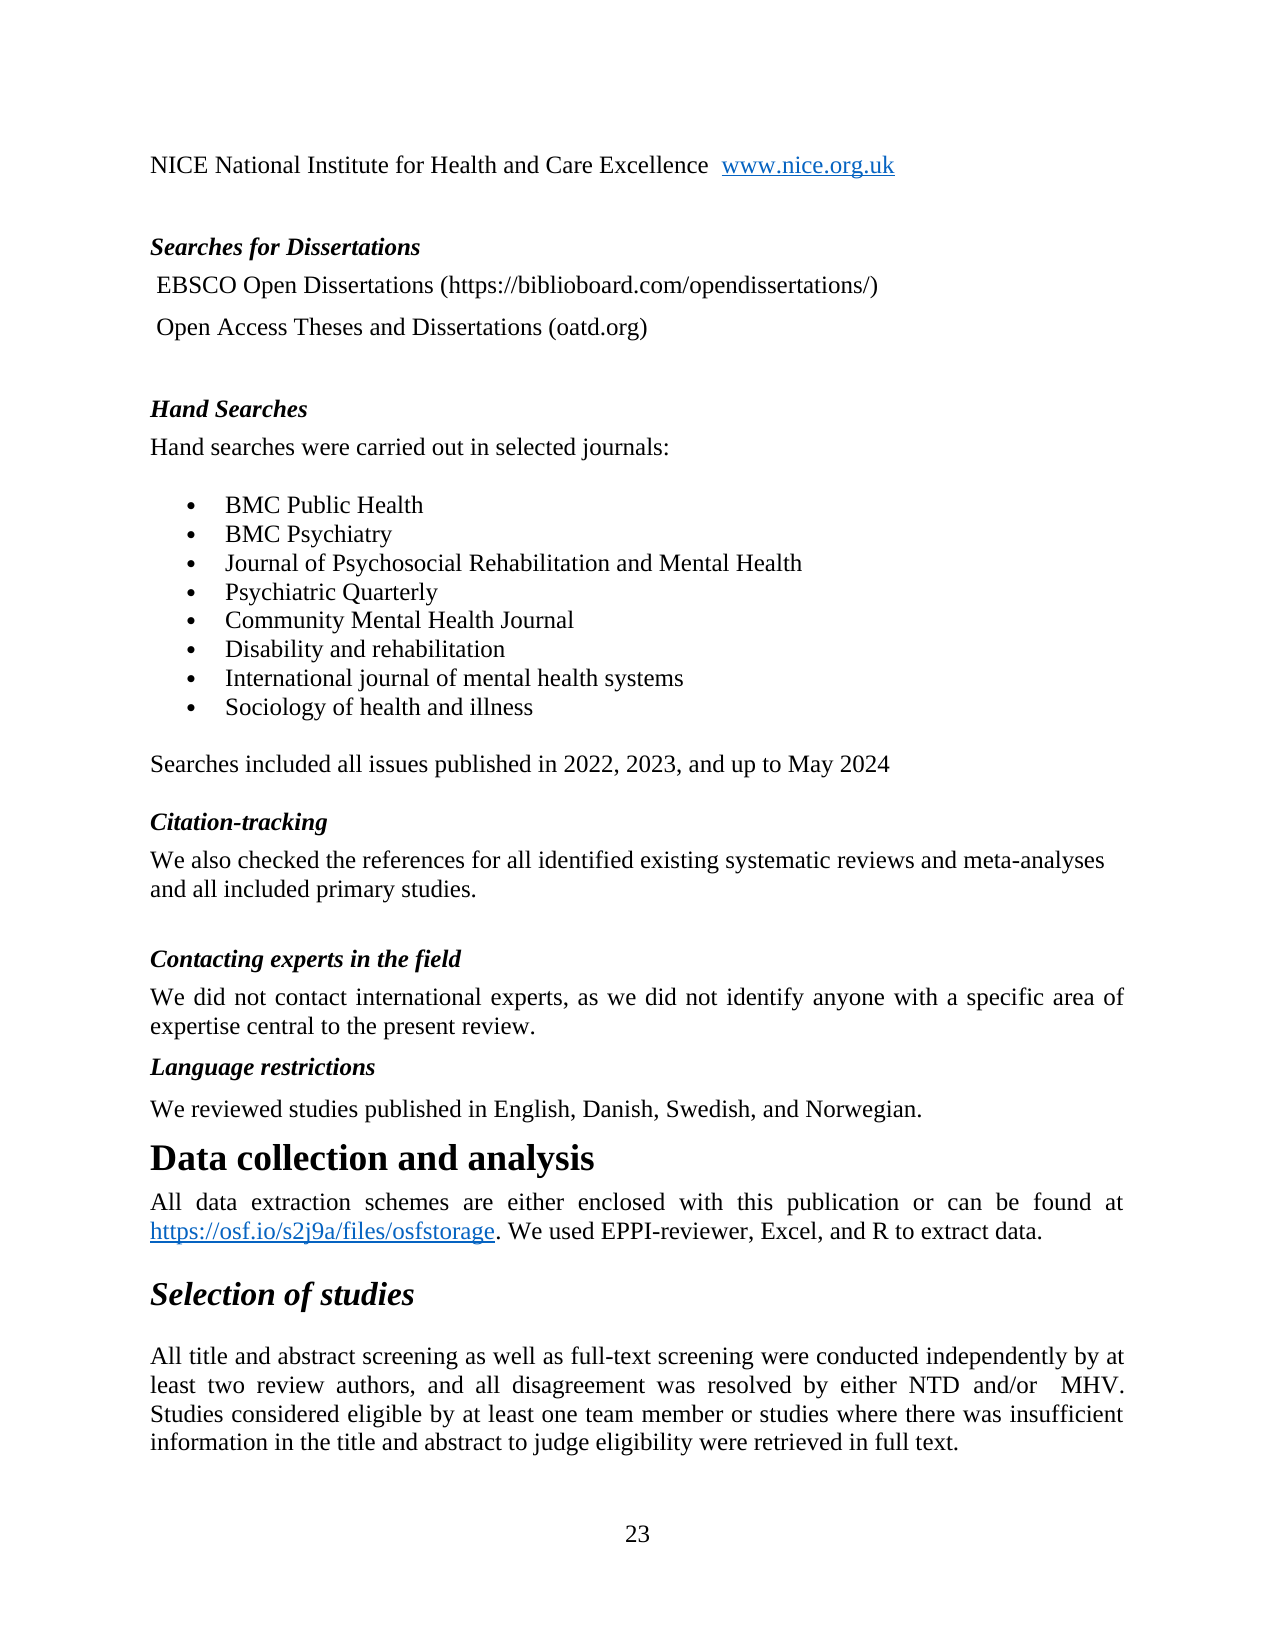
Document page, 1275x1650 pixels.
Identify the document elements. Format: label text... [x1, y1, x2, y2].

list BMC Psychiatry [187, 519, 1125, 548]
subtitle Searches for Dissertations [150, 232, 1125, 261]
text All data extraction schemes are either enclosed with this publication or can be found at https://osf.io/s2j9a/files/osfstorage. We used EPPI-reviewer, Excel, and R to extract data. [150, 1187, 1125, 1245]
list Disability and rehabilitation [187, 634, 1125, 663]
text We did not contact international experts, as we did not identify anyone with a specific area of expertise central to the present review. [150, 982, 1125, 1040]
list Sociology of health and illness [187, 692, 1125, 720]
list BMC Public Health [187, 490, 1125, 519]
subtitle Data collection and analysis [150, 1135, 1125, 1178]
text EBSCO Open Dissertations (https://biblioboard.com/opendissertations/) [150, 271, 1125, 299]
text Hand searches were carried out in selected journals: [150, 432, 1125, 461]
text We also checked the references for all identified existing systematic reviews and meta-analyses and all included primary studies. [150, 846, 1125, 932]
text Searches included all issues published in 2022, 2023, and up to May 2024 [150, 749, 1125, 778]
text Language restrictions [150, 1052, 1125, 1081]
subtitle Citation-tracking [150, 807, 1125, 836]
list Community Mental Health Journal [187, 605, 1125, 634]
list International journal of mental health systems [187, 663, 1125, 692]
subtitle Selection of studies [150, 1274, 1125, 1312]
list Journal of Psychosocial Rehabilitation and Mental Health [187, 548, 1125, 577]
text We reviewed studies published in English, Danish, Swedish, and Norwegian. [150, 1094, 1125, 1122]
subtitle Contacting experts in the field [150, 944, 1125, 973]
list Psychiatric Quarterly [187, 577, 1125, 605]
text Open Access Theses and Dissertations (oatd.org) [150, 312, 1125, 341]
text NICE National Institute for Health and Care Excellence www.nice.org.uk [150, 150, 1125, 179]
text All title and abstract screening as well as full-text screening were conducted independently by at least two review authors, and all disagreement was resolved by either NTD and/or MHV. Studies considered eligible by at least one team member or studies where there was insufficient information in the title and abstract to judge eligibility were retrieved in full text. [150, 1341, 1125, 1456]
subtitle Hand Searches [150, 394, 1125, 423]
